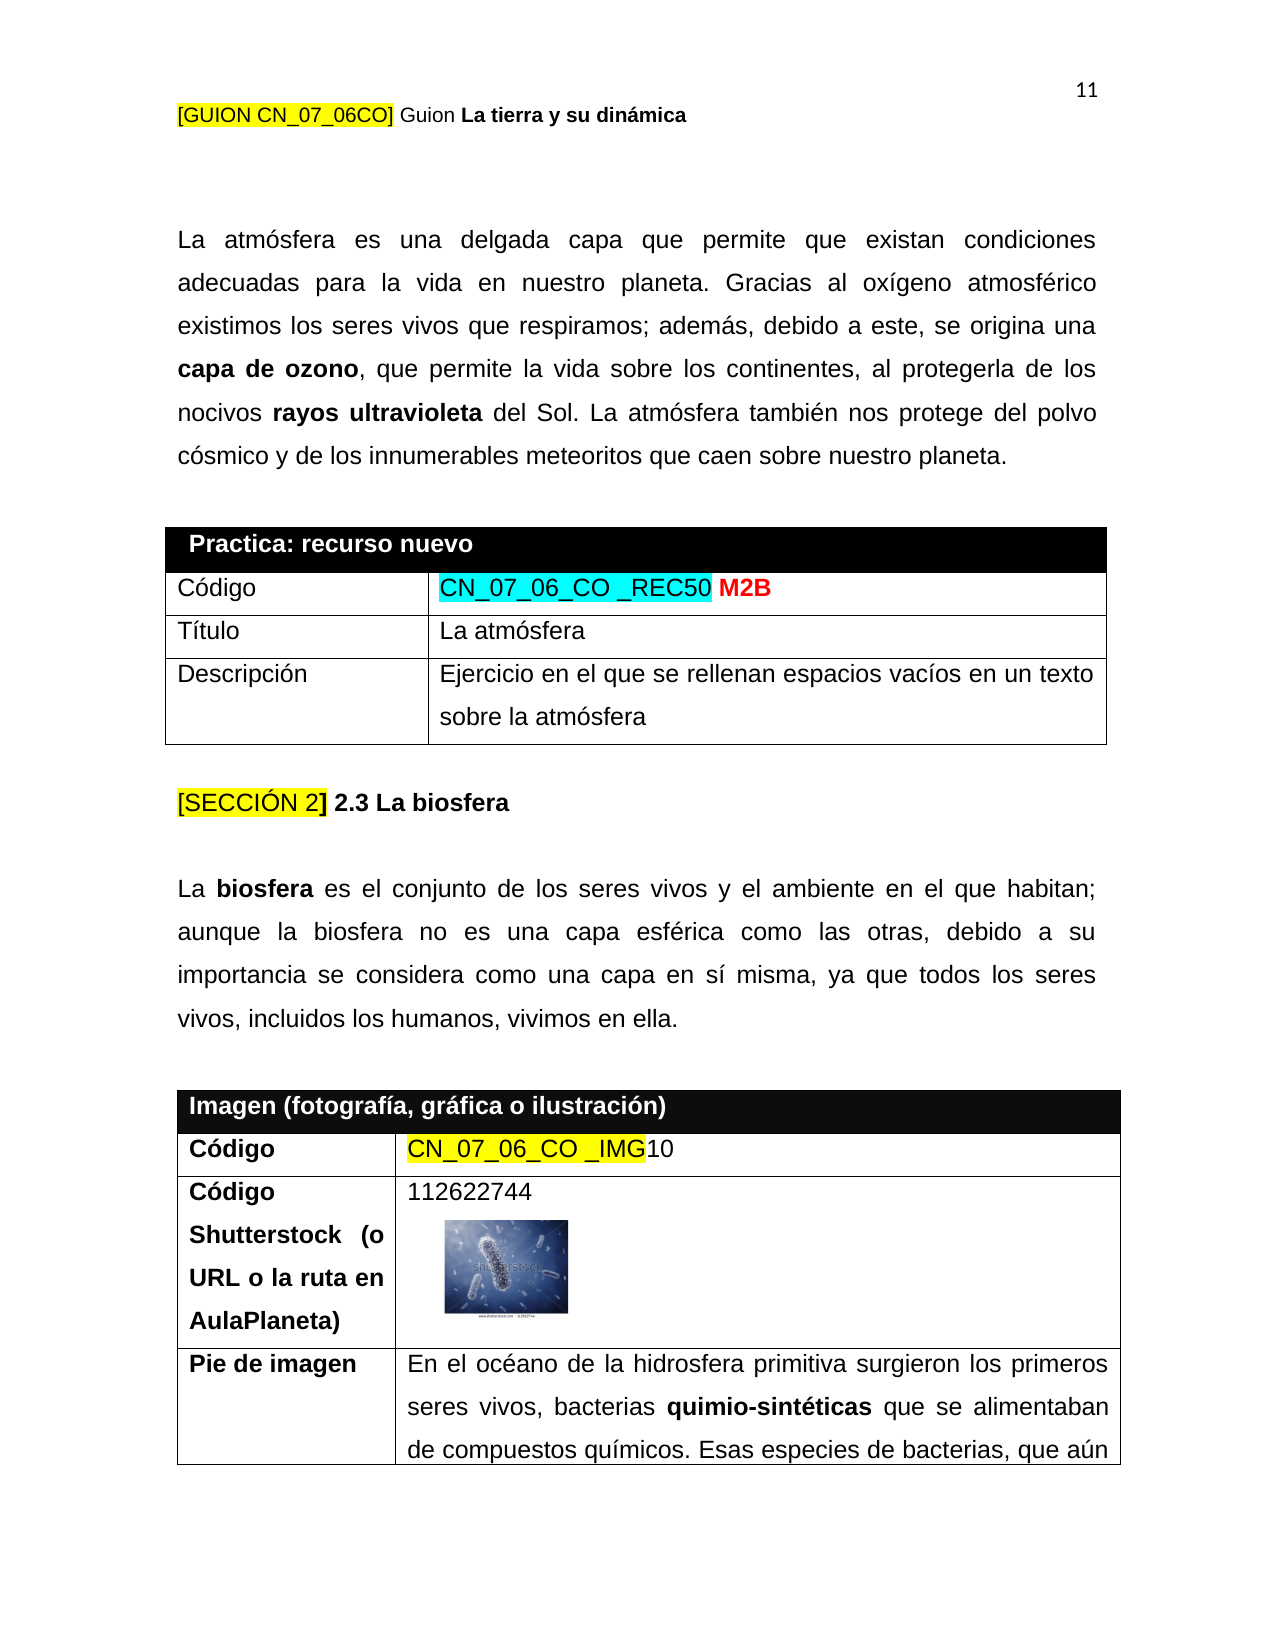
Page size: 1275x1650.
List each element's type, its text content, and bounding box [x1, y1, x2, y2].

text [SECCIÓN 2] 2.3 La biosfera [327, 788, 1098, 817]
table_header [166, 528, 177, 572]
picture [444, 1220, 569, 1319]
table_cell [396, 1349, 1120, 1464]
table_cell Código Shutterstock (o URL o la ruta en AulaPlaneta) [178, 1177, 395, 1348]
table_cell Código [178, 1134, 395, 1176]
table_header Imagen (fotografía, gráfica o ilustración) [178, 1091, 1120, 1133]
table_cell Título [166, 616, 428, 658]
table_cell CN_07_06_CO _REC50 M2B [429, 573, 1106, 615]
text La atmósfera es una delgada capa que permite que existan condiciones adecuadas para la vida en nuestro planeta. Gracias al oxígeno atmosférico existimos los seres vivos que respiramos; además, debido a este, se origina una capa de ozono, que permite la vida sobre los continentes, al protegerla de los nocivos rayos ultravioleta del Sol. La atmósfera también nos protege del polvo cósmico y de los innumerables meteoritos que caen sobre nuestro planeta. [177, 225, 1098, 469]
table_cell La atmósfera [429, 616, 1106, 658]
table_cell Pie de imagen [178, 1349, 395, 1464]
table_cell Código [166, 573, 428, 615]
text La biosfera es el conjunto de los seres vivos y el ambiente en el que habitan; aunque la biosfera no es una capa esférica como las otras, debido a su importancia se considera como una capa en sí misma, ya que todos los seres vivos, incluidos los humanos, vivimos en ella. [177, 874, 1098, 1032]
table_cell Descripción [166, 659, 428, 744]
table_cell CN_07_06_CO _IMG10 [396, 1134, 1120, 1176]
table_cell Ejercicio en el que se rellenan espacios vacíos en un texto sobre la atmósfera [429, 659, 1106, 744]
table_cell 112622744 [396, 1177, 1120, 1348]
